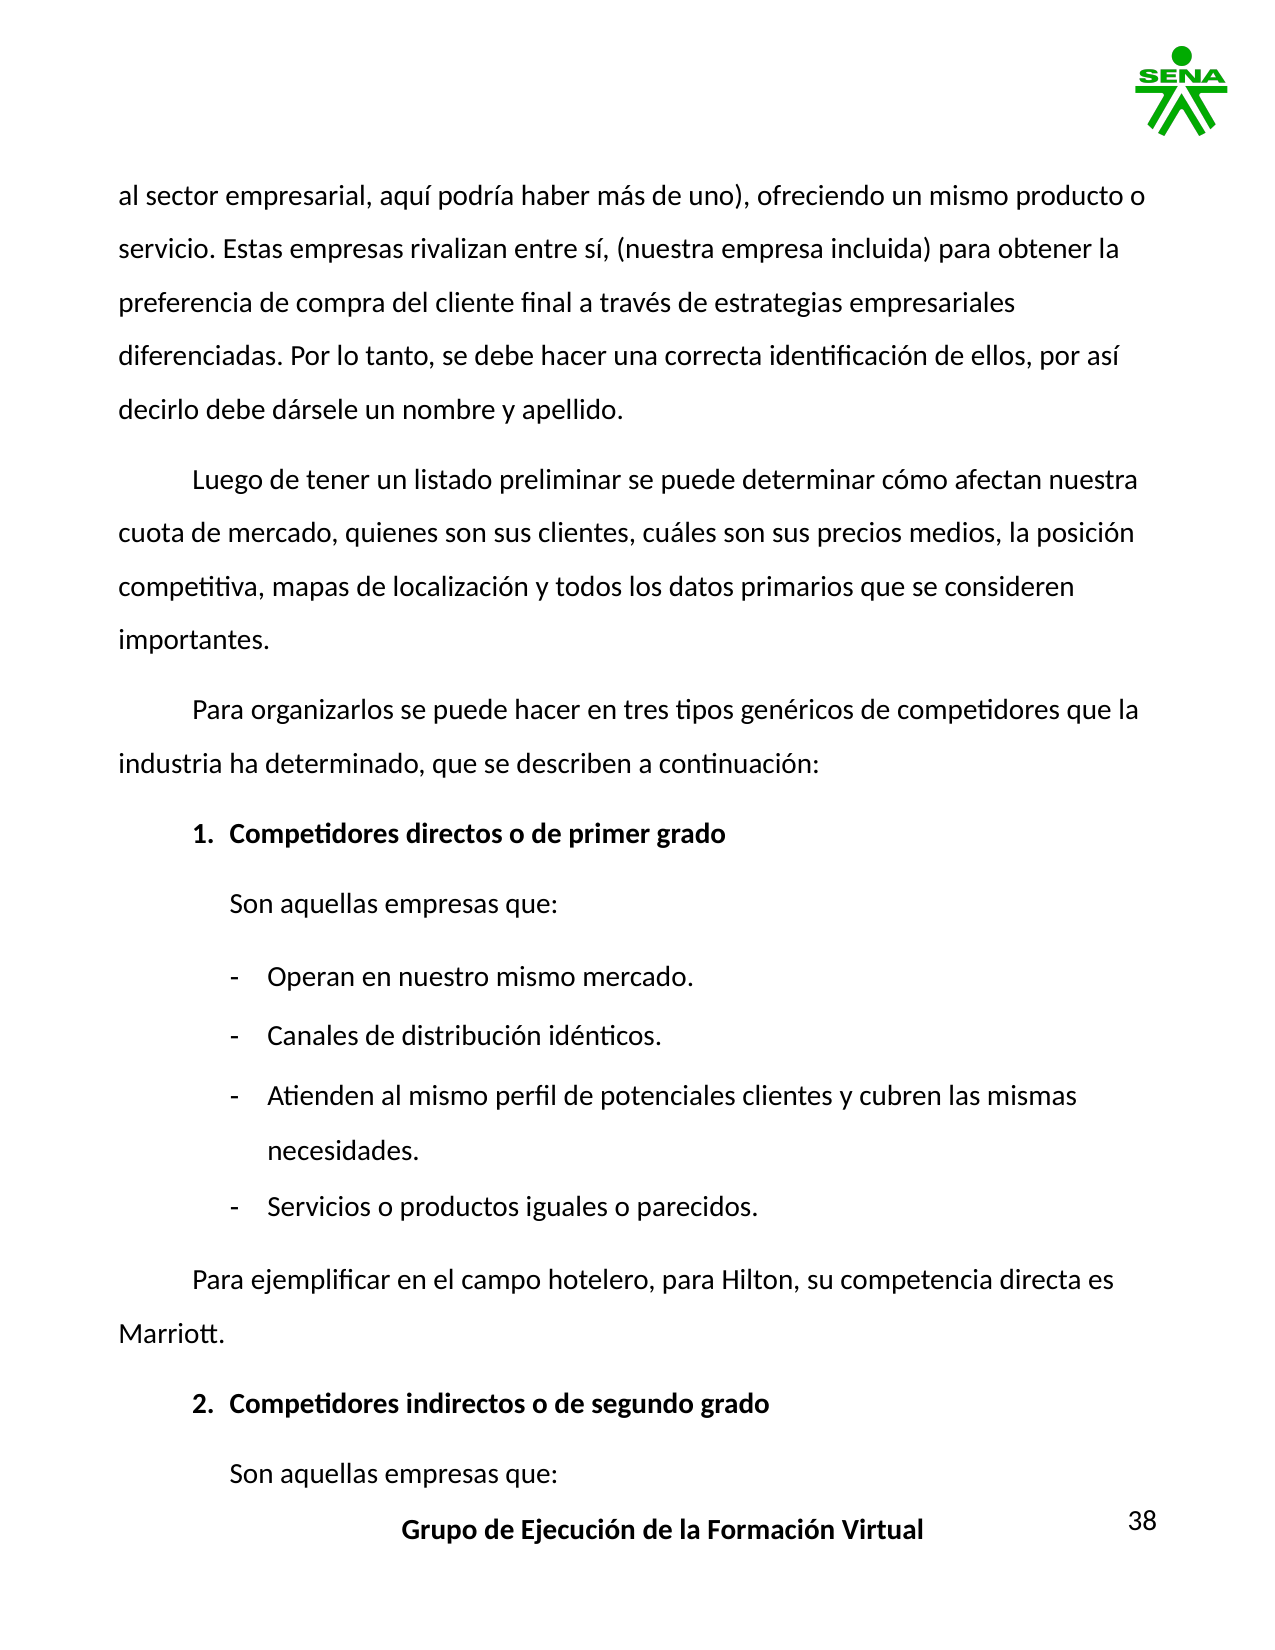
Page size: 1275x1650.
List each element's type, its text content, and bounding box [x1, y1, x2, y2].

list Servicios o productos iguales o parecidos. [229, 1185, 1157, 1225]
list Atienden al mismo perfil de potenciales clientes y cubren las mismas necesidades. [229, 1074, 1157, 1167]
list Competidores indirectos o de segundo grado [192, 1385, 1157, 1420]
list Operan en nuestro mismo mercado. [229, 955, 1157, 995]
text Luego de tener un listado preliminar se puede determinar cómo afectan nuestra cuota de mercado, quienes son sus clientes, cuáles son sus precios medios, la posición competitiva, mapas de localización y todos los datos primarios que se consideren importantes. [118, 461, 1157, 657]
text Son aquellas empresas que: [156, 1455, 1157, 1491]
text Para ejemplificar en el campo hotelero, para Hilton, su competencia directa es Marriott. [118, 1261, 1157, 1350]
list Competidores directos o de primer grado [192, 815, 1157, 851]
text Son aquellas empresas que: [156, 885, 1157, 921]
text Para organizarlos se puede hacer en tres tipos genéricos de competidores que la industria ha determinado, que se describen a continuación: [118, 691, 1157, 781]
picture [1135, 46, 1228, 136]
list Canales de distribución idénticos. [229, 1015, 1157, 1054]
